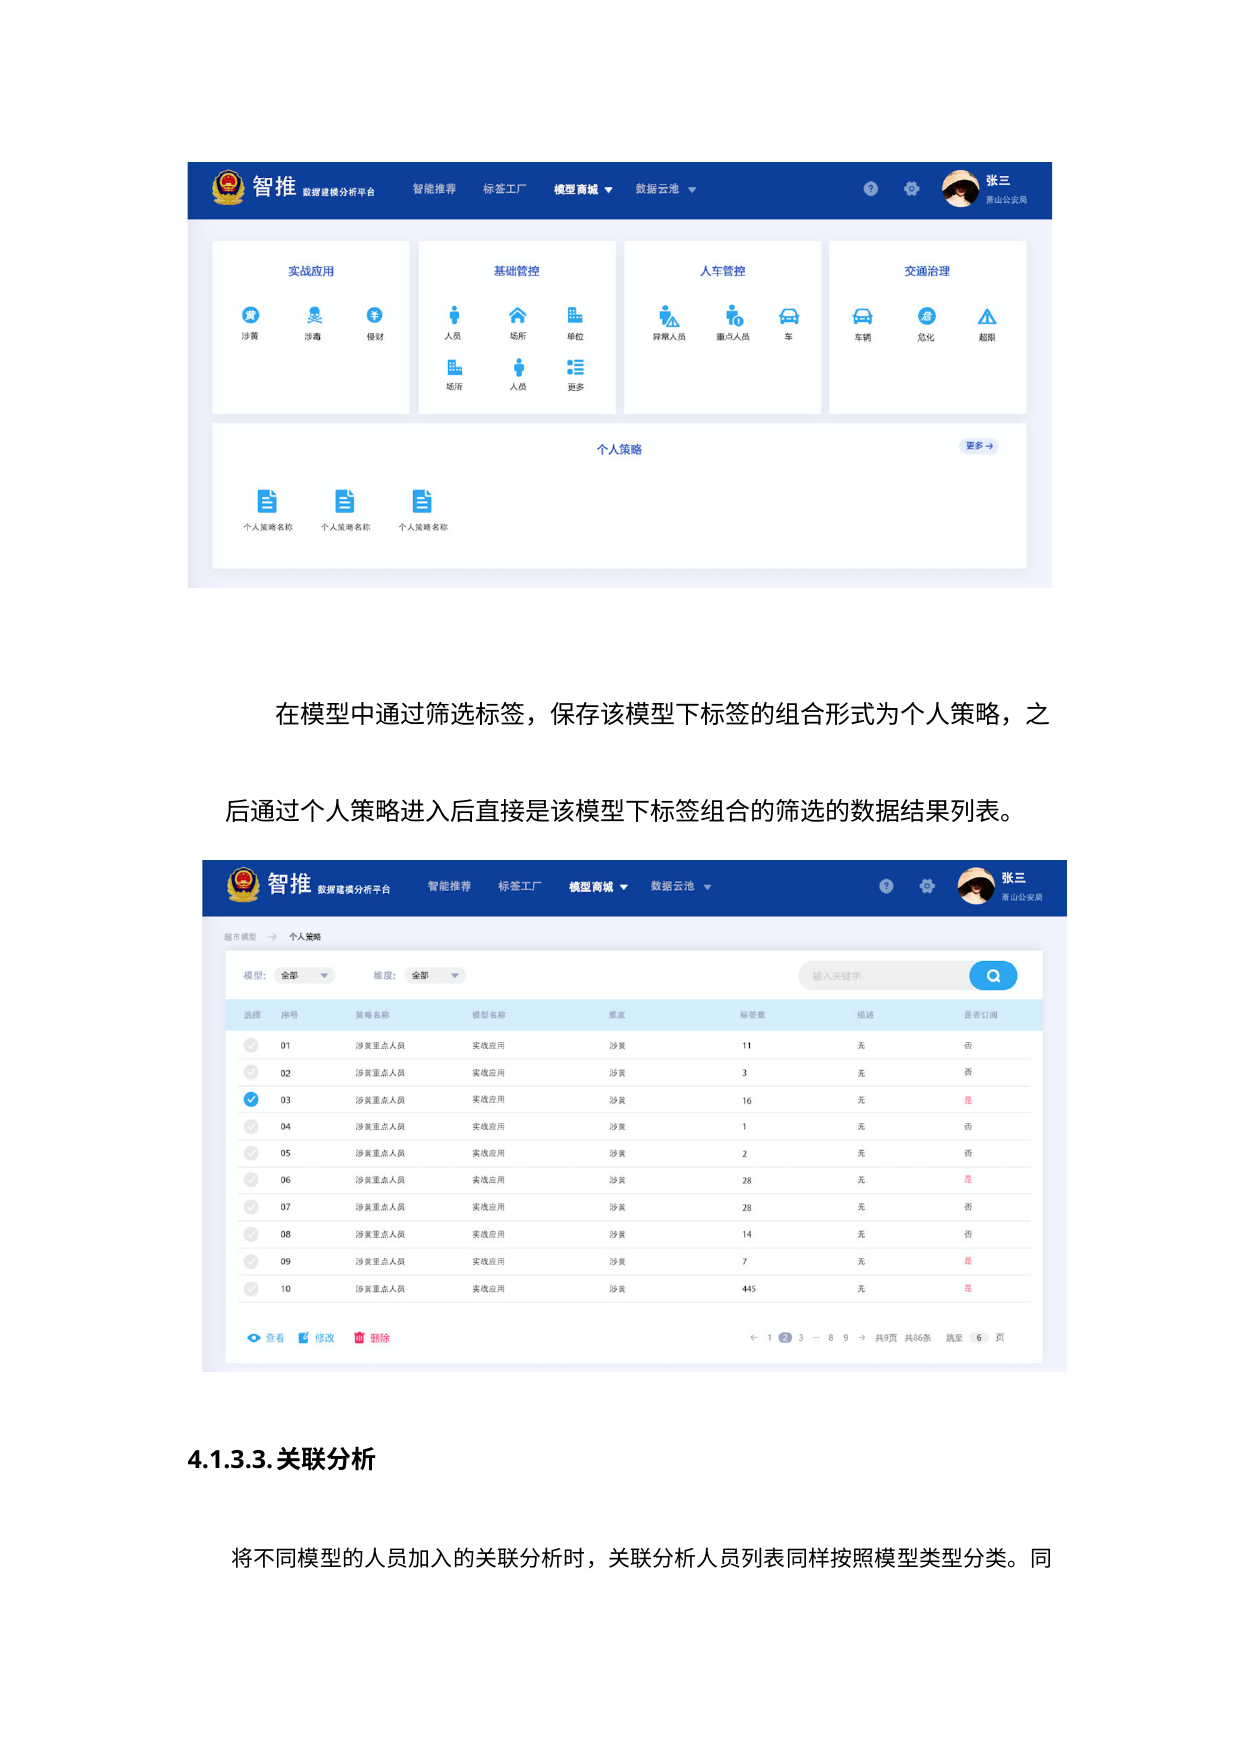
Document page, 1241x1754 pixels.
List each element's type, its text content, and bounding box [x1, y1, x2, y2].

picture [202, 860, 1067, 1372]
subtitle 关联分析 [187, 1425, 1053, 1490]
list 在模型中通过筛选标签，保存该模型下标签的组合形式为个人策略，之后通过个人策略进入后直接是该模型下标签组合的筛选的数据结果列表。 [225, 680, 1053, 842]
picture [187, 162, 1053, 588]
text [187, 1540, 1053, 1573]
